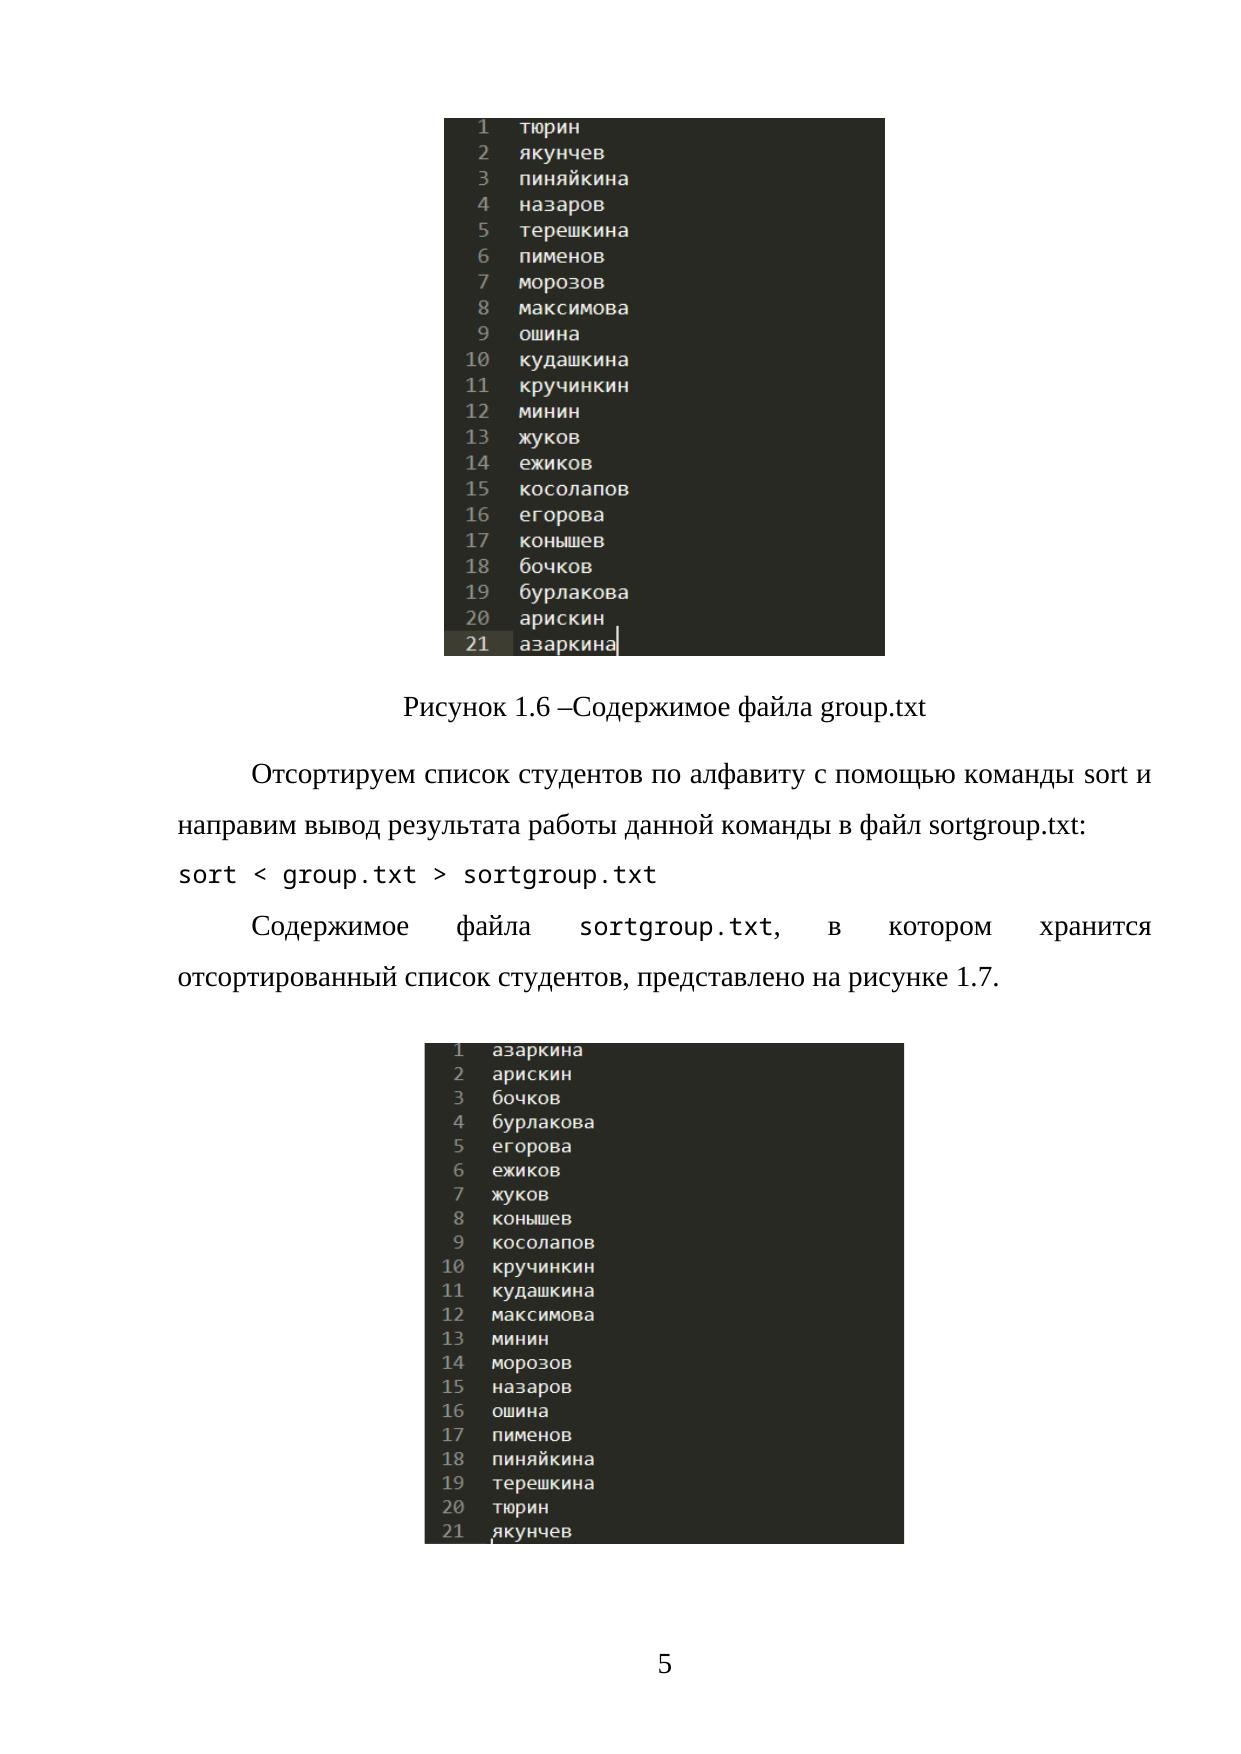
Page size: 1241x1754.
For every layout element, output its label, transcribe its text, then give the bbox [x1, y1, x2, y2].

text sort < group.txt > sortgroup.txt [177, 857, 1152, 891]
text Содержимое файла sortgroup.txt, в котором хранится отсортированный список студентов, представлено на рисунке 1.7. [177, 908, 1152, 993]
picture [444, 118, 885, 656]
text Рисунок 1.6 –Содержимое файла group.txt [177, 689, 1152, 723]
text Отсортируем список студентов по алфавиту с помощью команды sort и направим вывод результата работы данной команды в файл sortgroup.txt: [177, 756, 1152, 840]
picture [424, 1043, 905, 1544]
